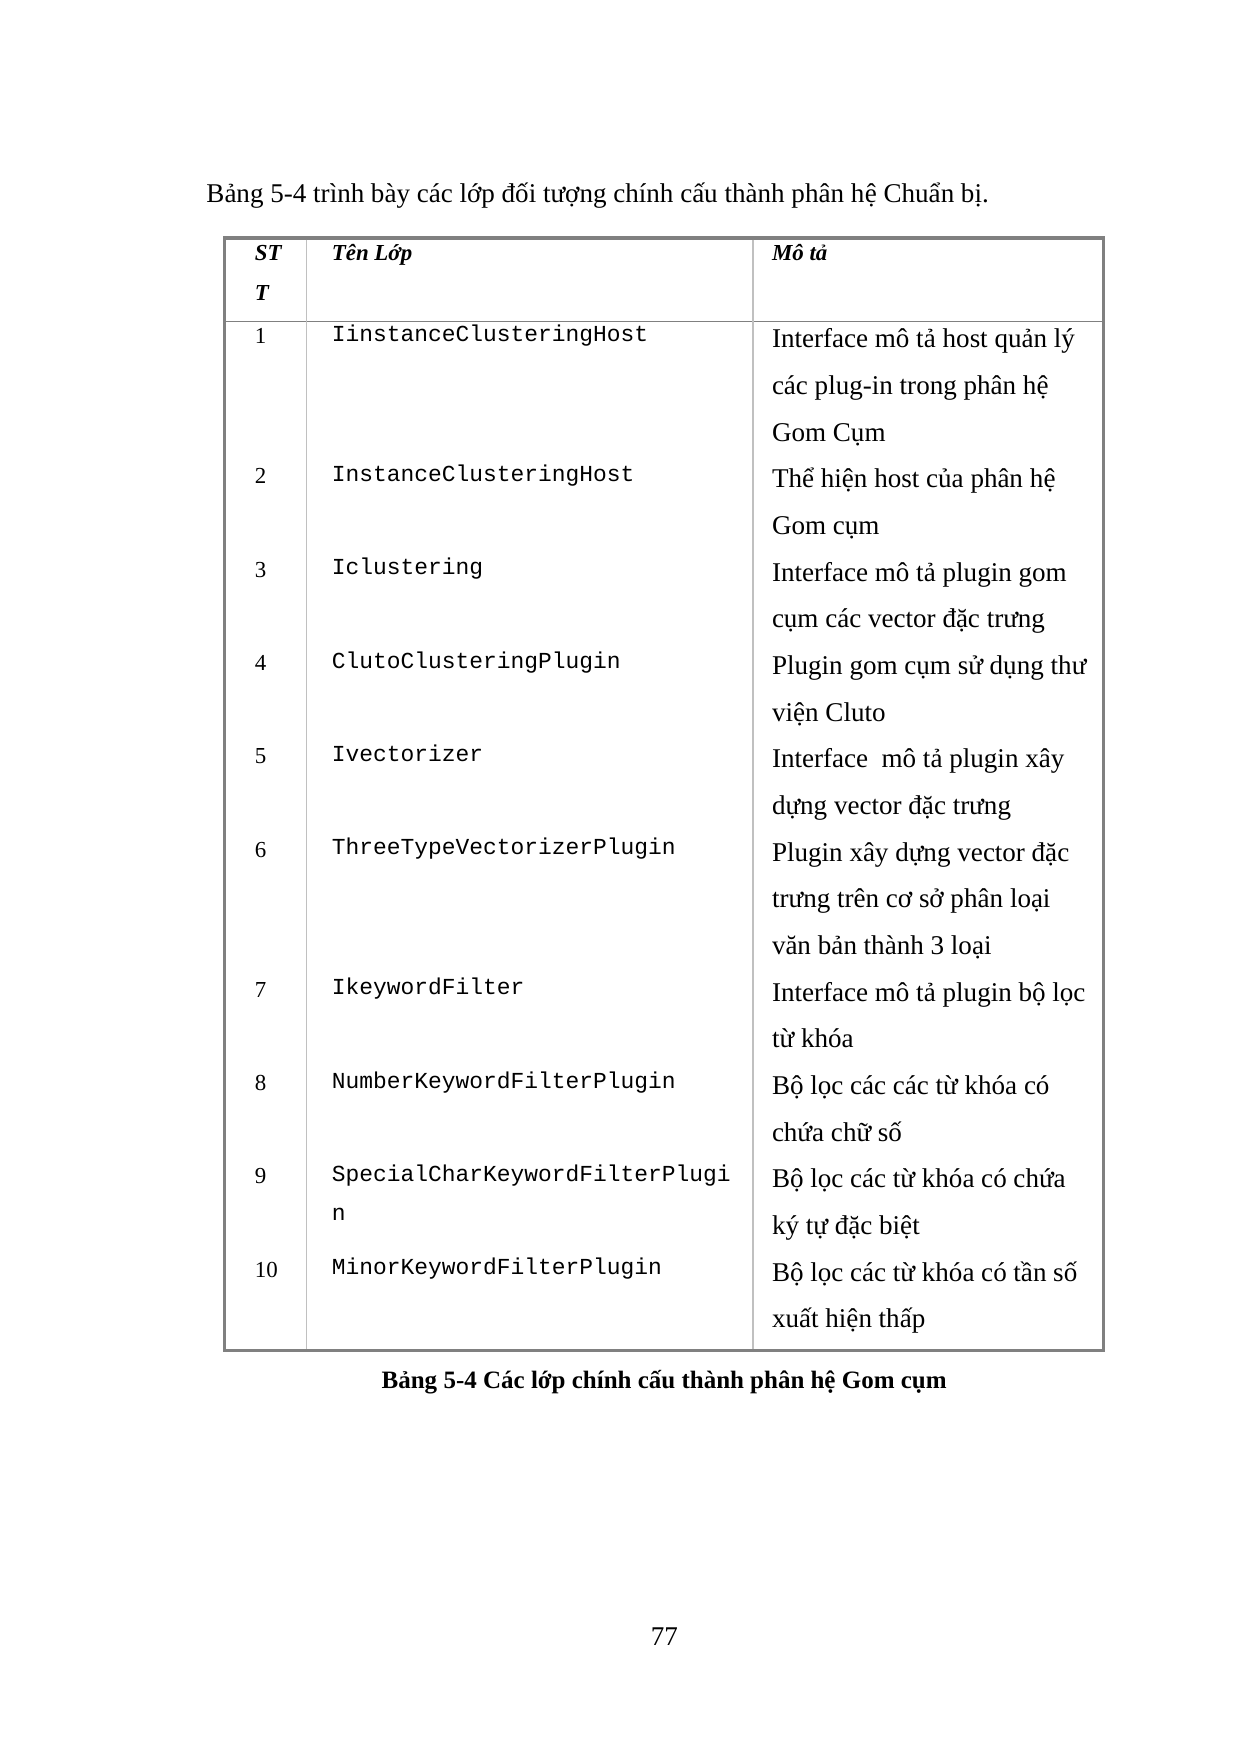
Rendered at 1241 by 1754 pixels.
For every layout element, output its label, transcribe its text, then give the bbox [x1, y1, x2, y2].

table_cell Interface mô tả host quản lý các plug-in trong phân hệ Gom Cụm [754, 322, 1102, 462]
table_cell Plugin gom cụm sử dụng thư viện Cluto [754, 649, 1102, 742]
table_cell 1 [226, 322, 306, 462]
table_cell IkeywordFilter [307, 976, 752, 1069]
table_header STT [226, 240, 306, 321]
table_cell Ivectorizer [307, 743, 752, 836]
table_cell Bộ lọc các từ khóa có chứa ký tự đặc biệt [754, 1163, 1102, 1256]
table_cell IinstanceClusteringHost [307, 322, 752, 462]
table_cell SpecialCharKeywordFilterPlugin [307, 1163, 752, 1256]
table_cell Interface mô tả plugin gom cụm các vector đặc trưng [754, 556, 1102, 649]
table_cell 6 [226, 836, 306, 976]
table_cell 2 [226, 463, 306, 556]
table_cell 4 [226, 649, 306, 742]
table_cell 8 [226, 1069, 306, 1162]
table_cell Interface mô tả plugin bộ lọc từ khóa [754, 976, 1102, 1069]
table_cell 7 [226, 976, 306, 1069]
table_cell Plugin xây dựng vector đặc trưng trên cơ sở phân loại văn bản thành 3 loại [754, 836, 1102, 976]
table_cell Iclustering [307, 556, 752, 649]
table_header Mô tả [754, 240, 1102, 321]
table_cell ClutoClusteringPlugin [307, 649, 752, 742]
table_cell 10 [226, 1256, 306, 1349]
table_cell Bộ lọc các các từ khóa có chứa chữ số [754, 1069, 1102, 1162]
table_cell MinorKeywordFilterPlugin [307, 1256, 752, 1349]
table_cell Bộ lọc các từ khóa có tần số xuất hiện thấp [754, 1256, 1102, 1349]
table_cell NumberKeywordFilterPlugin [307, 1069, 752, 1162]
text Bảng 5-4 Các lớp chính cấu thành phân hệ Gom cụm [206, 1365, 1122, 1393]
table_cell Interface mô tả plugin xây dựng vector đặc trưng [754, 743, 1102, 836]
table_cell 3 [226, 556, 306, 649]
table_cell InstanceClusteringHost [307, 463, 752, 556]
table_cell 9 [226, 1163, 306, 1256]
table_cell ThreeTypeVectorizerPlugin [307, 836, 752, 976]
table_header Tên Lớp [307, 240, 752, 321]
table_cell Thể hiện host của phân hệ Gom cụm [754, 463, 1102, 556]
text Bảng 5-4 trình bày các lớp đối tượng chính cấu thành phân hệ Chuẩn bị. [206, 177, 1122, 208]
table_cell 5 [226, 743, 306, 836]
